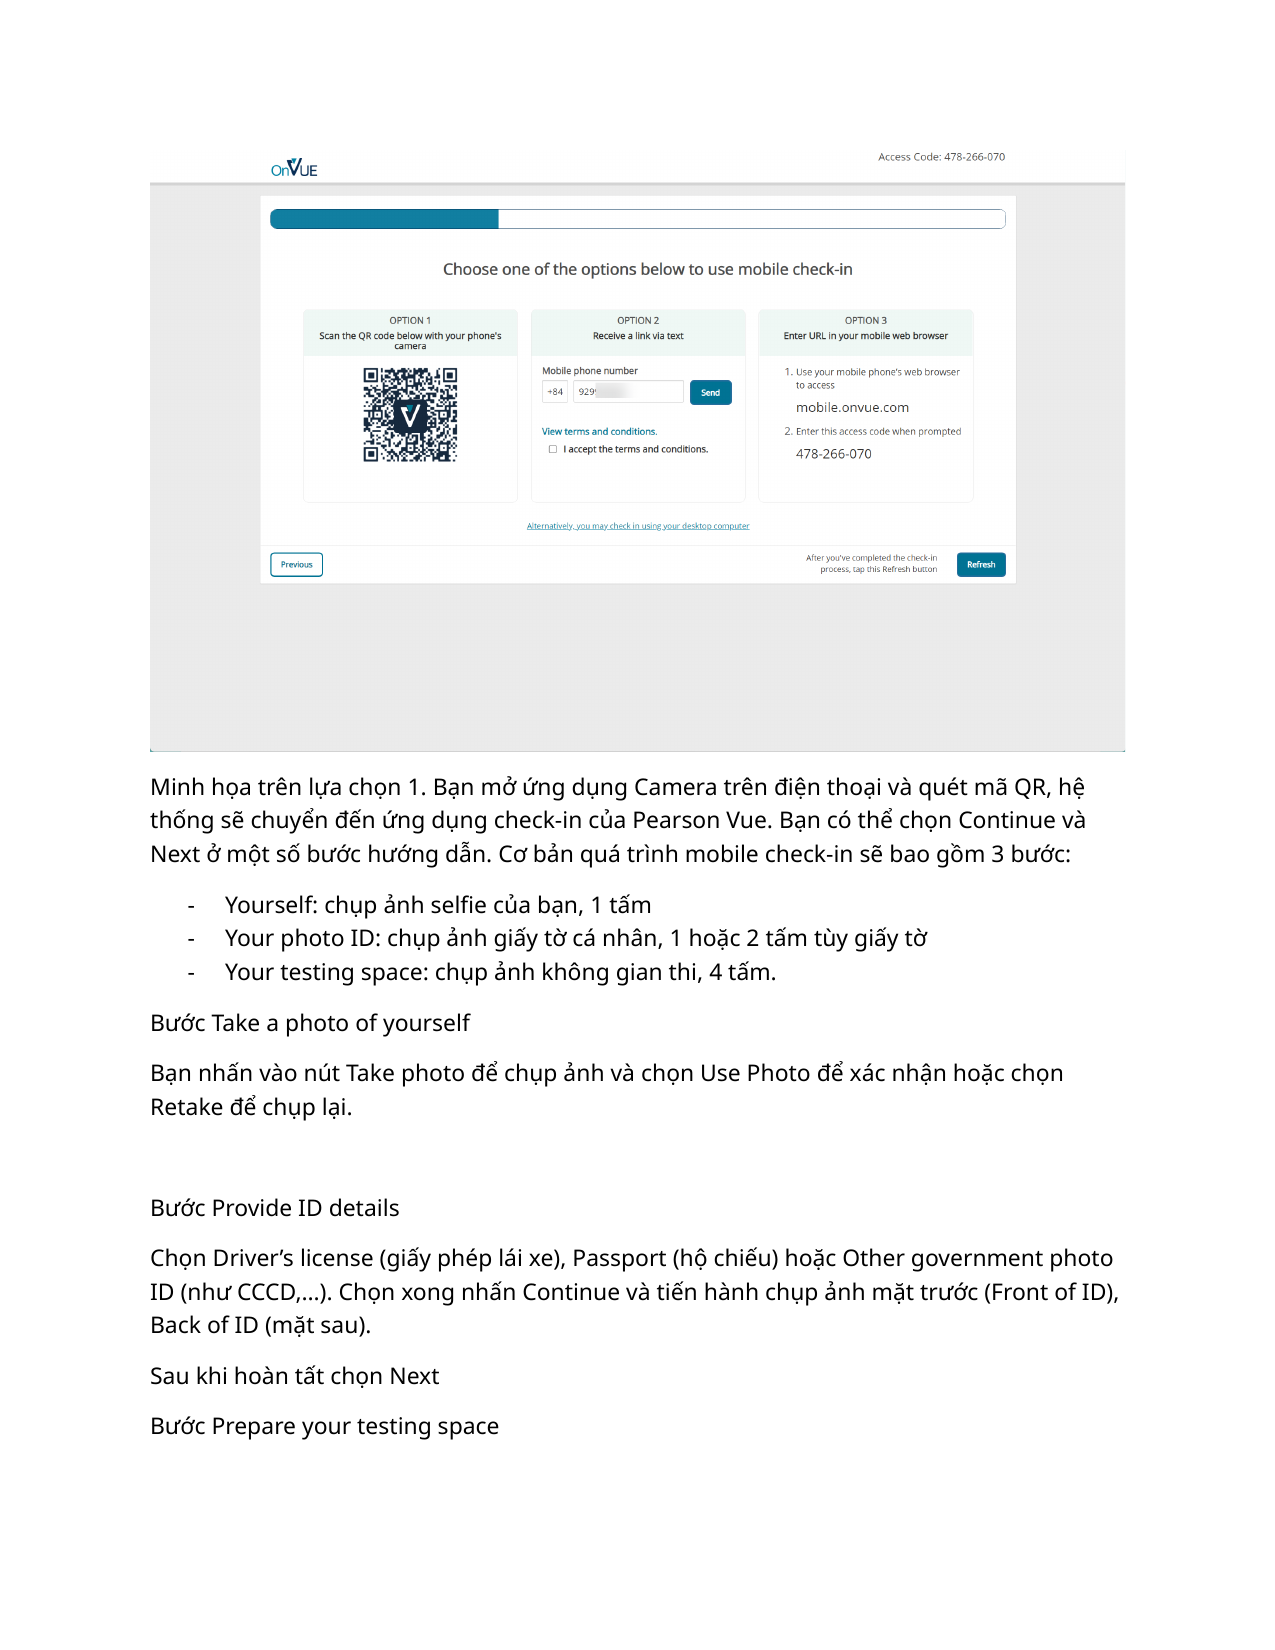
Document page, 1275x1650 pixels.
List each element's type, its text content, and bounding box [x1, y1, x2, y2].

list Your photo ID: chụp ảnh giấy tờ cá nhân, 1 hoặc 2 tấm tùy giấy tờ [187, 922, 1125, 954]
text Bước Provide ID details [150, 1192, 1125, 1223]
picture [150, 150, 1125, 752]
text Bạn nhấn vào nút Take photo để chụp ảnh và chọn Use Photo để xác nhận hoặc chọn Retake để chụp lại. [150, 1057, 1125, 1122]
text Chọn Driver’s license (giấy phép lái xe), Passport (hộ chiếu) hoặc Other government photo ID (như CCCD,…). Chọn xong nhấn Continue và tiến hành chụp ảnh mặt trước (Front of ID), Back of ID (mặt sau). [150, 1242, 1125, 1341]
list Yourself: chụp ảnh selfie của bạn, 1 tấm [187, 889, 1125, 920]
text Sau khi hoàn tất chọn Next [150, 1360, 1125, 1391]
text Bước Take a photo of yourself [150, 1007, 1125, 1038]
text Minh họa trên lựa chọn 1. Bạn mở ứng dụng Camera trên điện thoại và quét mã QR, hệ thống sẽ chuyển đến ứng dụng check-in của Pearson Vue. Bạn có thể chọn Continue và Next ở một số bước hướng dẫn. Cơ bản quá trình mobile check-in sẽ bao gồm 3 bước: [150, 771, 1125, 869]
text Bước Prepare your testing space [150, 1410, 1125, 1442]
list Your testing space: chụp ảnh không gian thi, 4 tấm. [187, 956, 1125, 987]
